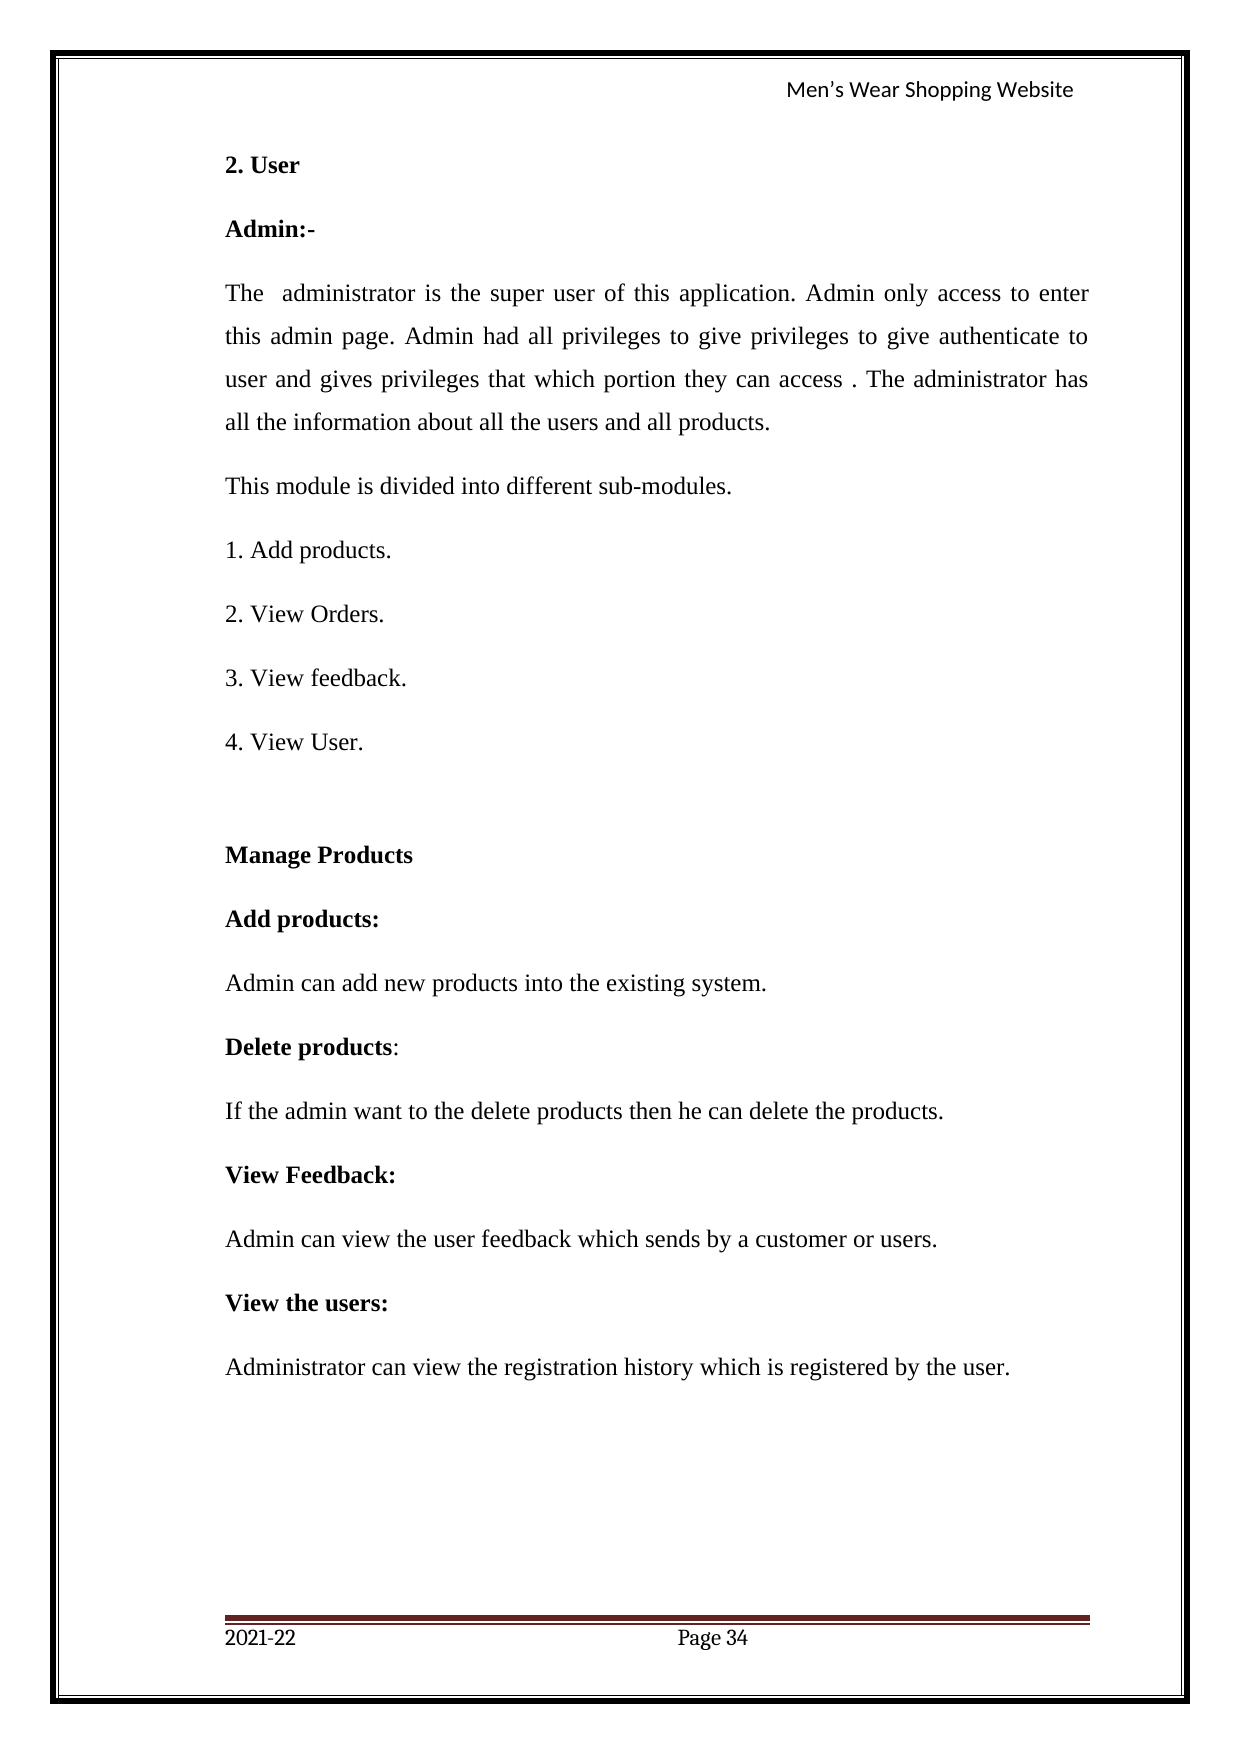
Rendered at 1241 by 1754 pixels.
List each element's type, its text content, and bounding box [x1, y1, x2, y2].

text Admin can view the user feedback which sends by a customer or users. [225, 1224, 1090, 1253]
text View the users: [225, 1288, 1090, 1317]
text Admin can add new products into the existing system. [225, 968, 1090, 997]
text Delete products: [225, 1032, 1090, 1061]
text Admin:- [225, 214, 1090, 243]
text Add products: [225, 904, 1090, 933]
text Manage Products [225, 841, 1090, 869]
text 4. View User. [225, 727, 1090, 756]
text 1. Add products. [225, 535, 1090, 564]
text This module is divided into different sub-modules. [225, 471, 1090, 500]
text Administrator can view the registration history which is registered by the user. [225, 1352, 1090, 1381]
text If the admin want to the delete products then he can delete the products. [225, 1096, 1090, 1125]
text View Feedback: [225, 1160, 1090, 1189]
text 2. User [225, 150, 1090, 179]
text 3. View feedback. [225, 663, 1090, 692]
text 2. View Orders. [225, 599, 1090, 628]
text The administrator is the super user of this application. Admin only access to enter this admin page. Admin had all privileges to give privileges to give authenticate to user and gives privileges that which portion they can access . The administrator has all the information about all the users and all products. [225, 278, 1090, 436]
